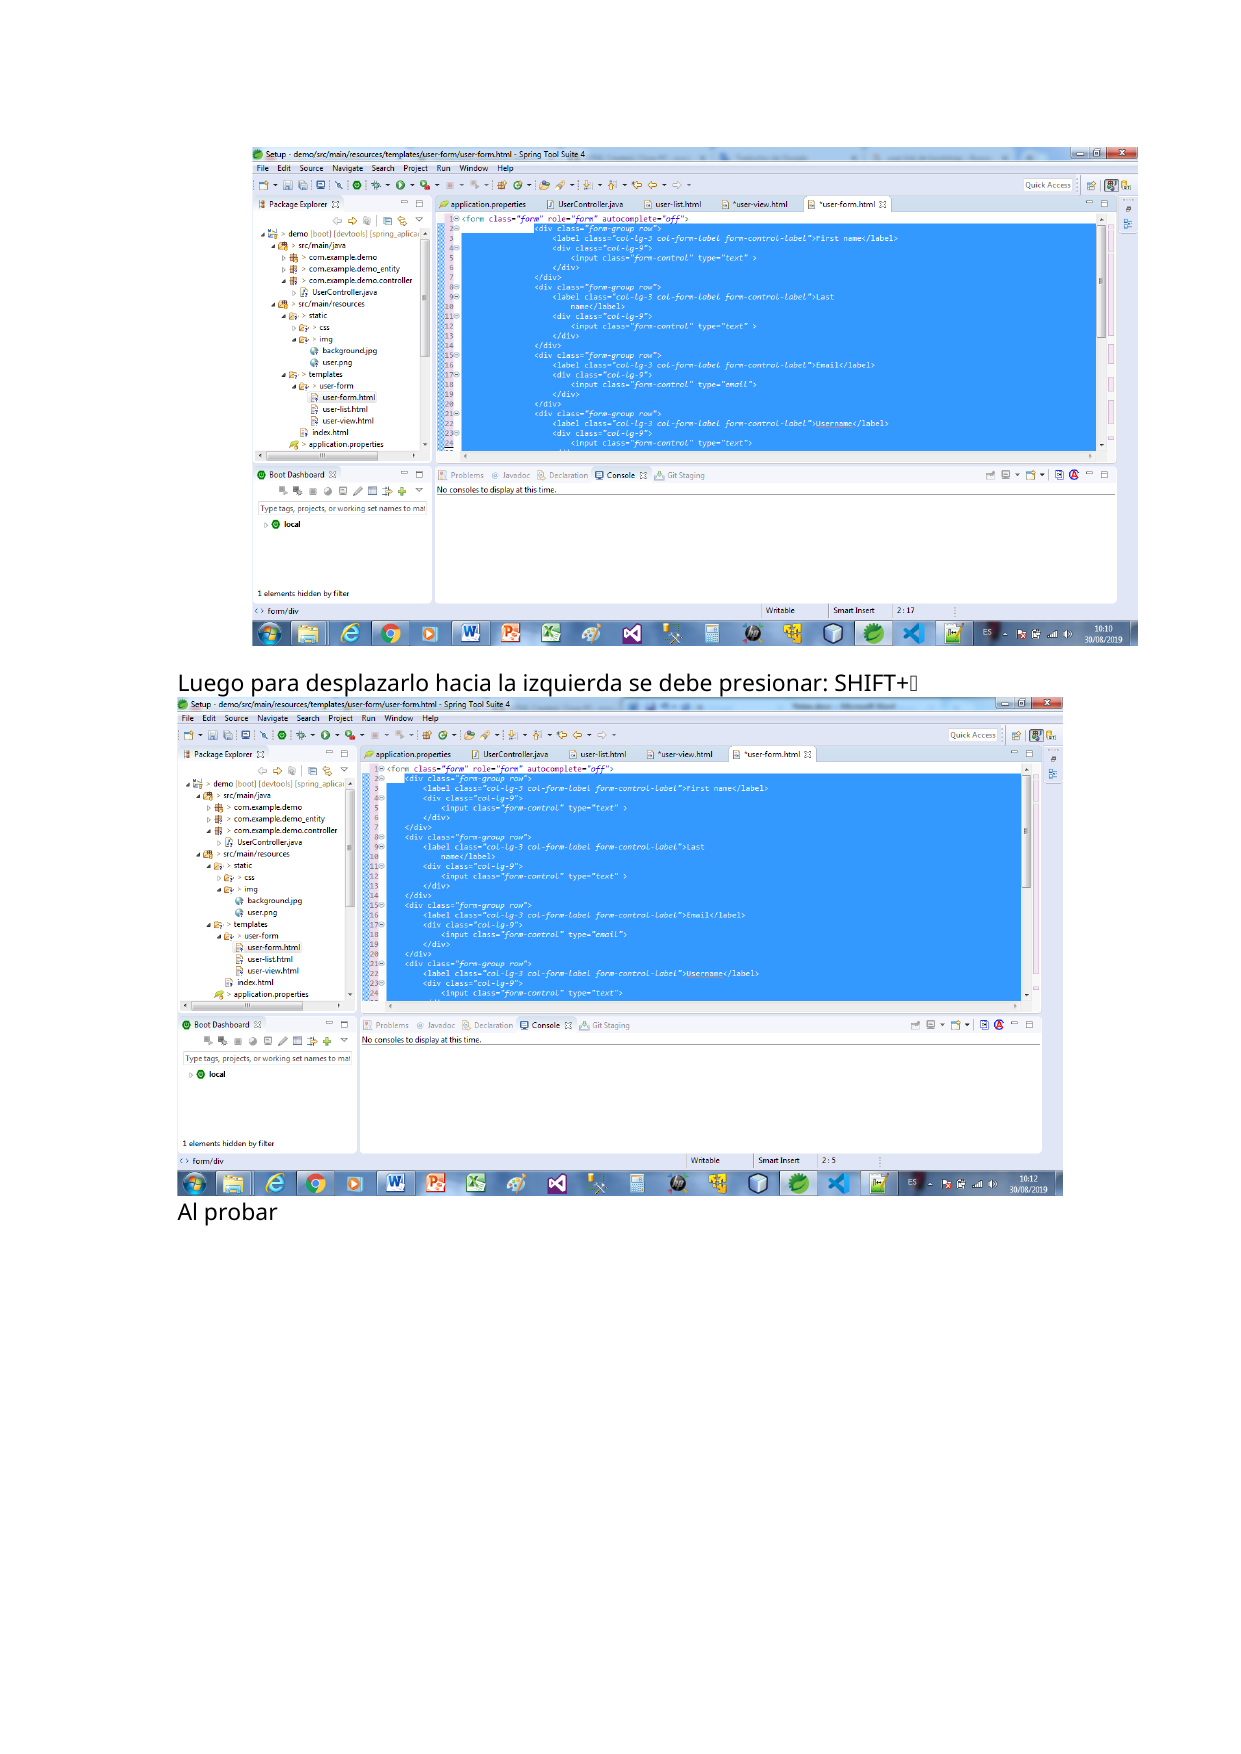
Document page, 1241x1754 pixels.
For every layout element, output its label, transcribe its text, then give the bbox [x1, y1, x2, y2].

picture [177, 697, 1063, 1196]
text Luego para desplazarlo hacia la izquierda se debe presionar: SHIFT+ [177, 666, 1063, 697]
picture [252, 147, 1138, 646]
text Al probar [177, 1196, 1063, 1227]
